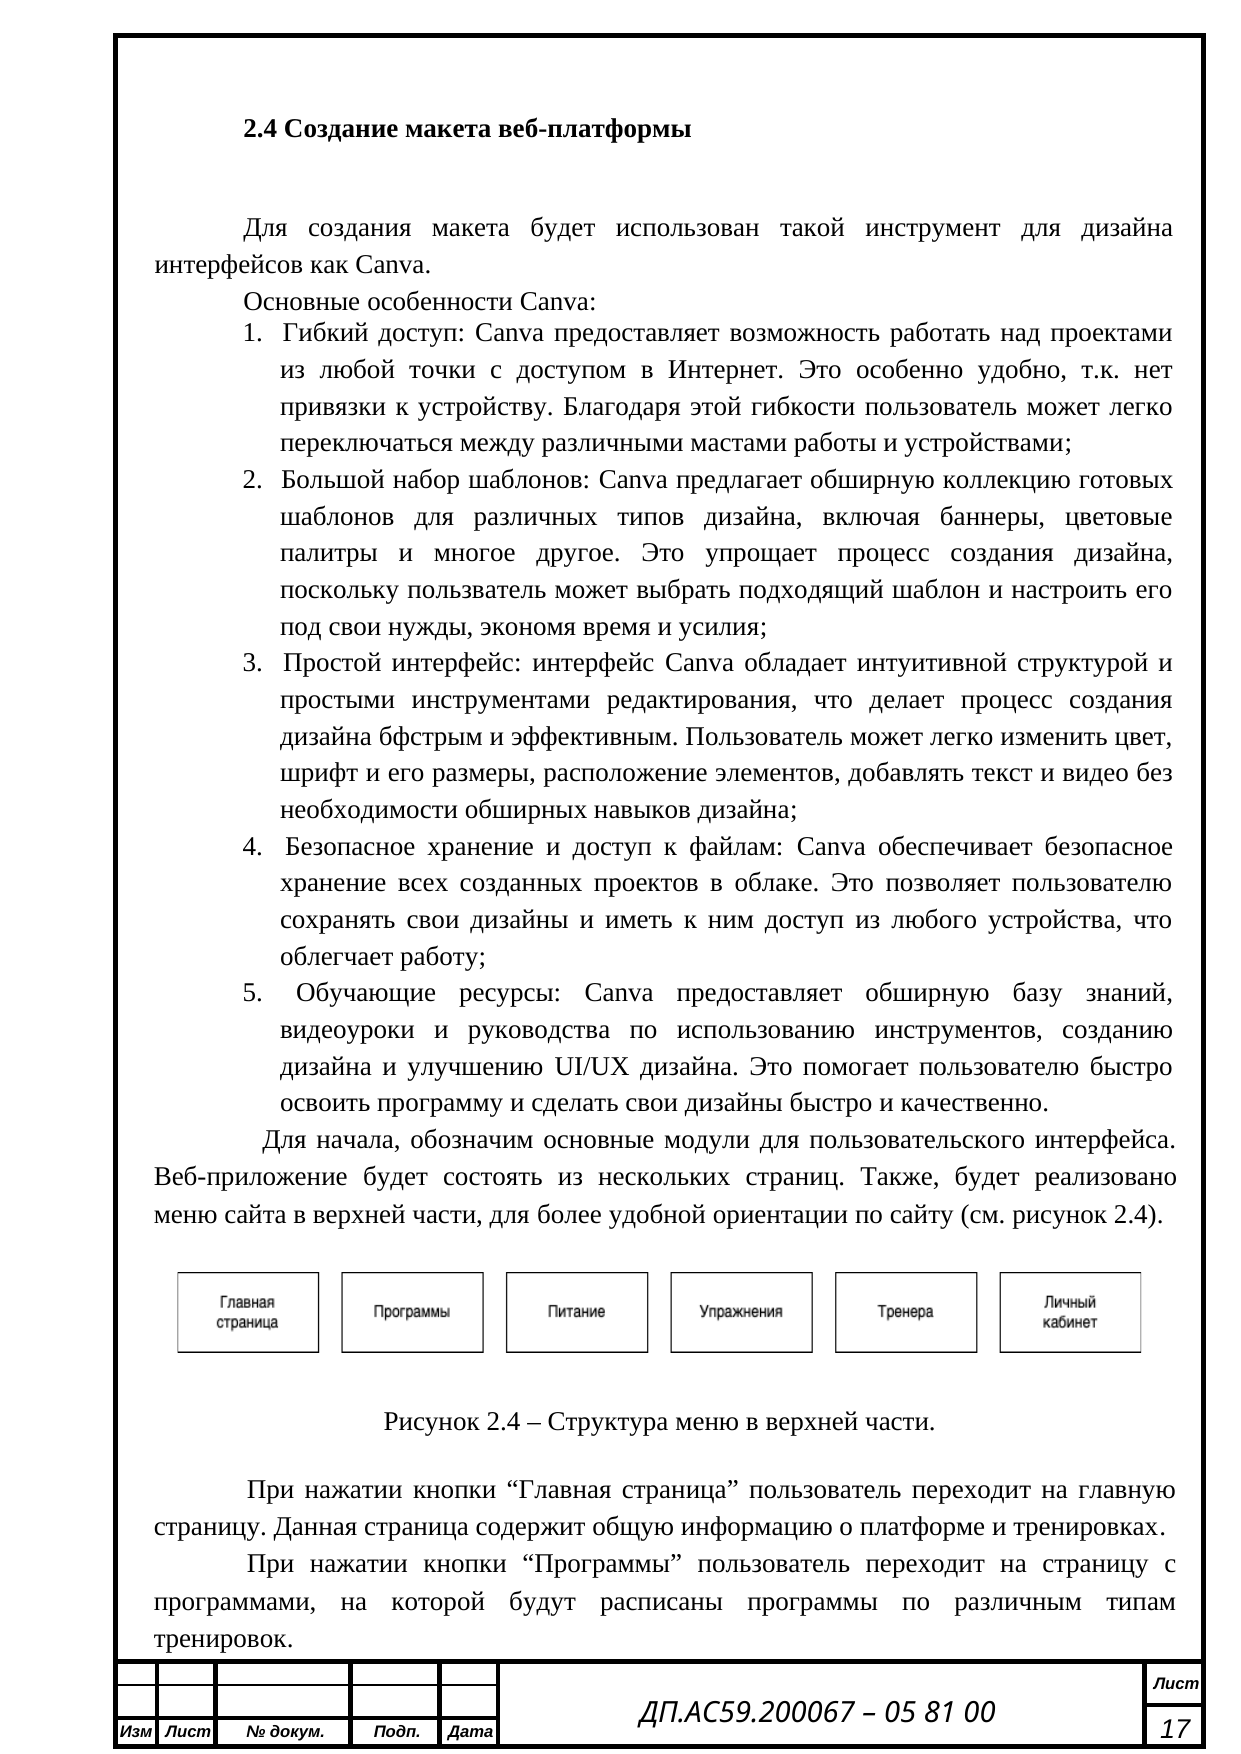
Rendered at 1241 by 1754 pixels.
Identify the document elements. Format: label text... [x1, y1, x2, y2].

table_cell Лист [1147, 1664, 1201, 1703]
table_cell 17 [1147, 1707, 1201, 1744]
table_cell Лист [159, 1720, 213, 1744]
table_cell [218, 1686, 348, 1716]
table_cell [218, 1664, 348, 1683]
table_cell [159, 1664, 213, 1683]
picture [177, 1272, 1142, 1353]
table_cell [118, 1664, 155, 1683]
table_cell [353, 1686, 437, 1716]
table_cell Изм. [118, 1720, 155, 1744]
table_cell [118, 1686, 155, 1716]
table_cell Подп. [353, 1720, 437, 1744]
table_cell [442, 1664, 496, 1683]
table_cell [353, 1664, 437, 1683]
table_cell Дата [442, 1720, 496, 1744]
table_cell № докум. [218, 1720, 348, 1744]
table_cell [159, 1686, 213, 1716]
table_cell [500, 1664, 1142, 1744]
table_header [118, 38, 1201, 1659]
table_cell [442, 1686, 496, 1716]
